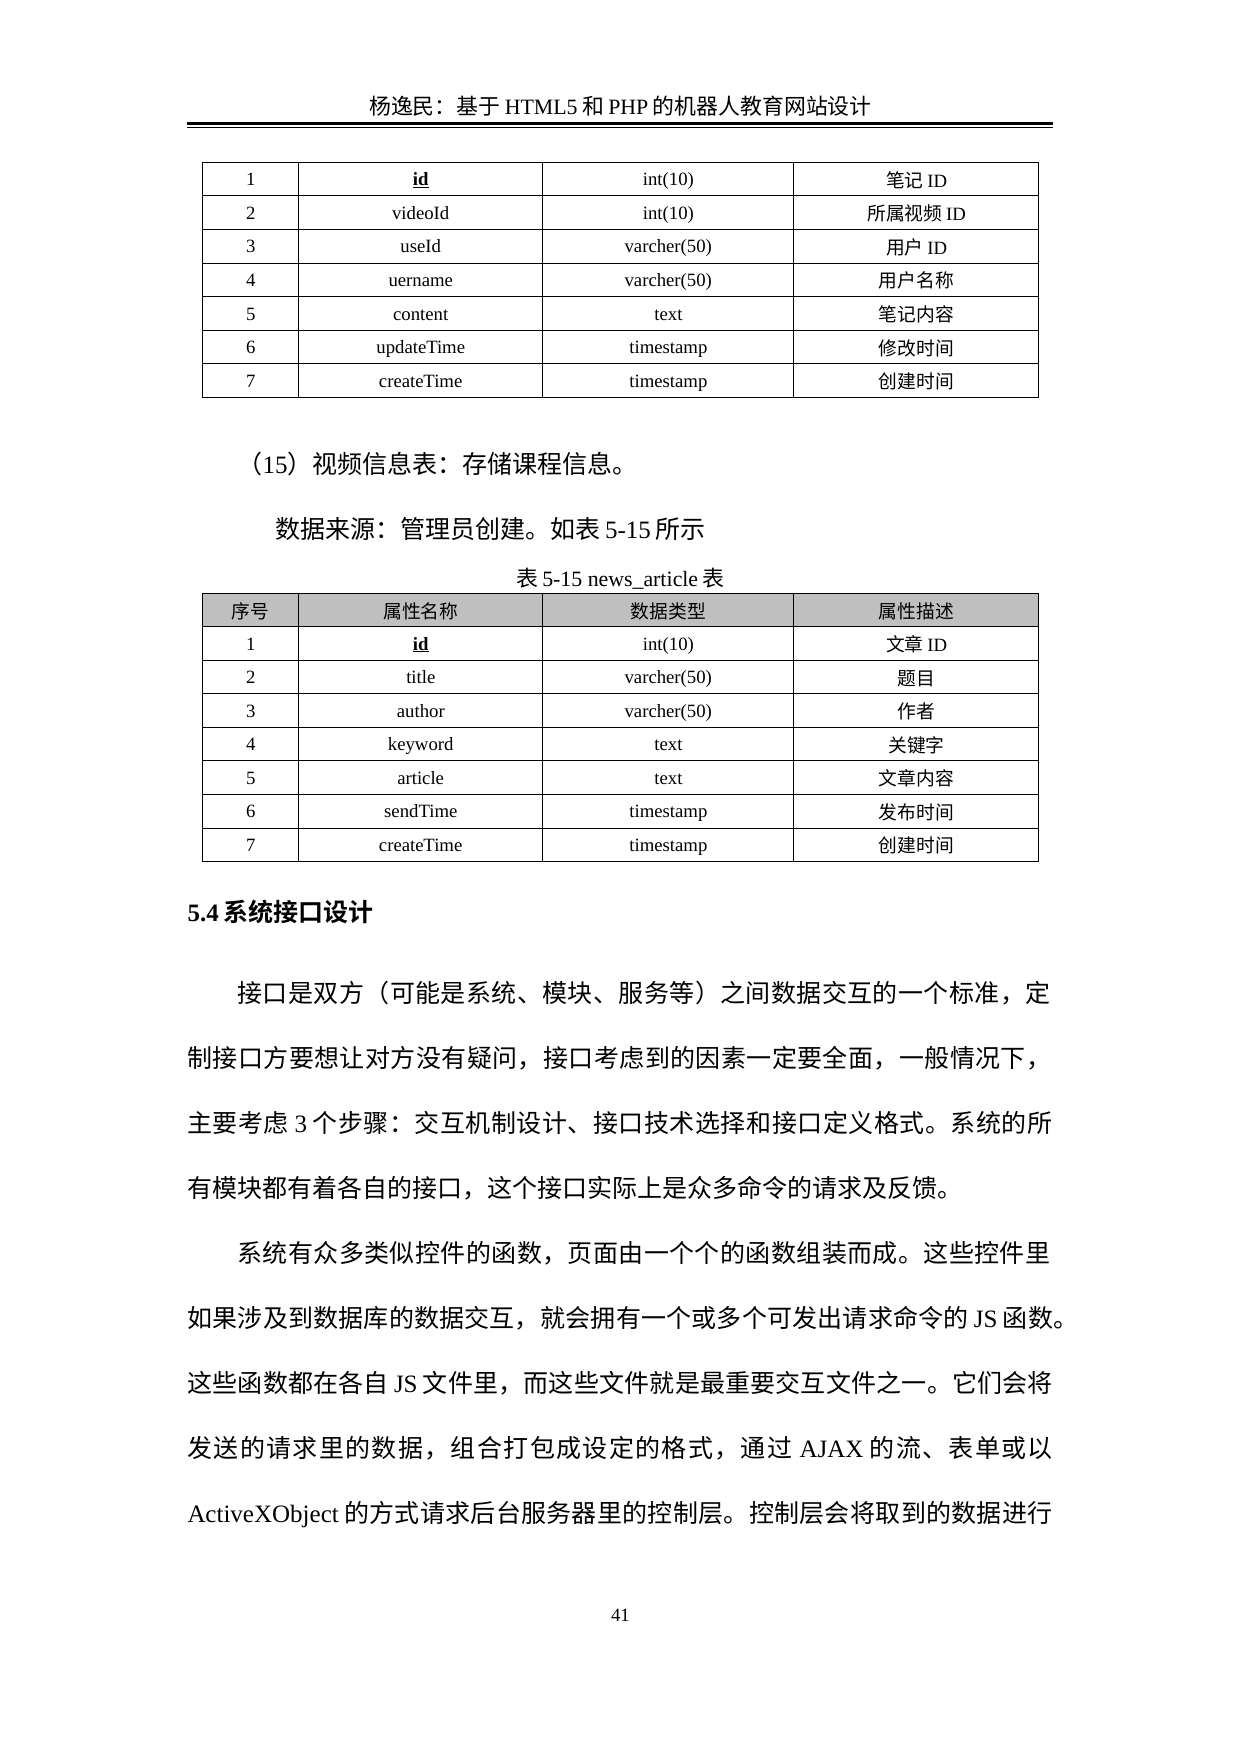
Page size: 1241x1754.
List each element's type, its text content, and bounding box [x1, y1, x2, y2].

table_cell 2 [203, 661, 298, 693]
table_cell 文章内容 [794, 761, 1038, 794]
table_cell timestamp [543, 829, 793, 861]
table_cell useId [299, 230, 542, 262]
table_cell 6 [203, 331, 298, 363]
table_cell varcher(50) [543, 661, 793, 693]
table_cell 4 [203, 264, 298, 296]
text 数据来源：管理员创建。如表5-15所示 [187, 495, 1053, 560]
table_cell 文章ID [794, 627, 1038, 660]
text 接口是双方（可能是系统、模块、服务等）之间数据交互的一个标准，定制接口方要想让对方没有疑问，接口考虑到的因素一定要全面，一般情况下，主要考虑3个步骤：交互机制设计、接口技术选择和接口定义格式。系统的所有模块都有着各自的接口，这个接口实际上是众多命令的请求及反馈。 [187, 959, 1053, 1219]
table_header 数据类型 [543, 594, 793, 626]
table_cell 5 [203, 761, 298, 794]
table_cell 所属视频ID [794, 196, 1038, 229]
table_cell 修改时间 [794, 331, 1038, 363]
table_cell 1 [203, 627, 298, 660]
table_cell 创建时间 [794, 829, 1038, 861]
table_cell timestamp [543, 331, 793, 363]
table_cell timestamp [543, 364, 793, 397]
table_cell varcher(50) [543, 264, 793, 296]
table_header 序号 [203, 594, 298, 626]
table_cell 7 [203, 829, 298, 861]
table_cell 3 [203, 694, 298, 727]
table_cell 发布时间 [794, 795, 1038, 827]
table_cell text [543, 297, 793, 329]
table_cell 7 [203, 364, 298, 397]
table_cell int(10) [543, 163, 793, 195]
table_cell content [299, 297, 542, 329]
table_cell videoId [299, 196, 542, 229]
table_cell updateTime [299, 331, 542, 363]
table_cell 关键字 [794, 728, 1038, 760]
text 表5-15 news_article表 [187, 560, 1053, 593]
table_cell author [299, 694, 542, 727]
table_cell 创建时间 [794, 364, 1038, 397]
table_cell 5 [203, 297, 298, 329]
table_cell 2 [203, 196, 298, 229]
text （15）视频信息表：存储课程信息。 [187, 430, 1053, 495]
table_header 属性描述 [794, 594, 1038, 626]
table_cell title [299, 661, 542, 693]
table_cell uername [299, 264, 542, 296]
table_cell varcher(50) [543, 694, 793, 727]
table_cell createTime [299, 364, 542, 397]
table_cell 1 [203, 163, 298, 195]
table_cell 3 [203, 230, 298, 262]
table_cell sendTime [299, 795, 542, 827]
table_cell int(10) [543, 196, 793, 229]
table_cell 6 [203, 795, 298, 827]
table_cell id [299, 163, 542, 195]
table_cell createTime [299, 829, 542, 861]
table_cell timestamp [543, 795, 793, 827]
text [187, 1219, 1053, 1544]
table_cell 用户ID [794, 230, 1038, 262]
table_cell id [299, 627, 542, 660]
table_cell keyword [299, 728, 542, 760]
table_cell 笔记内容 [794, 297, 1038, 329]
table_cell 笔记ID [794, 163, 1038, 195]
table_cell 题目 [794, 661, 1038, 693]
table_cell 4 [203, 728, 298, 760]
table_cell text [543, 761, 793, 794]
table_cell 用户名称 [794, 264, 1038, 296]
table_cell article [299, 761, 542, 794]
table_cell text [543, 728, 793, 760]
table_cell varcher(50) [543, 230, 793, 262]
table_cell int(10) [543, 627, 793, 660]
table_header 属性名称 [299, 594, 542, 626]
table_cell 作者 [794, 694, 1038, 727]
